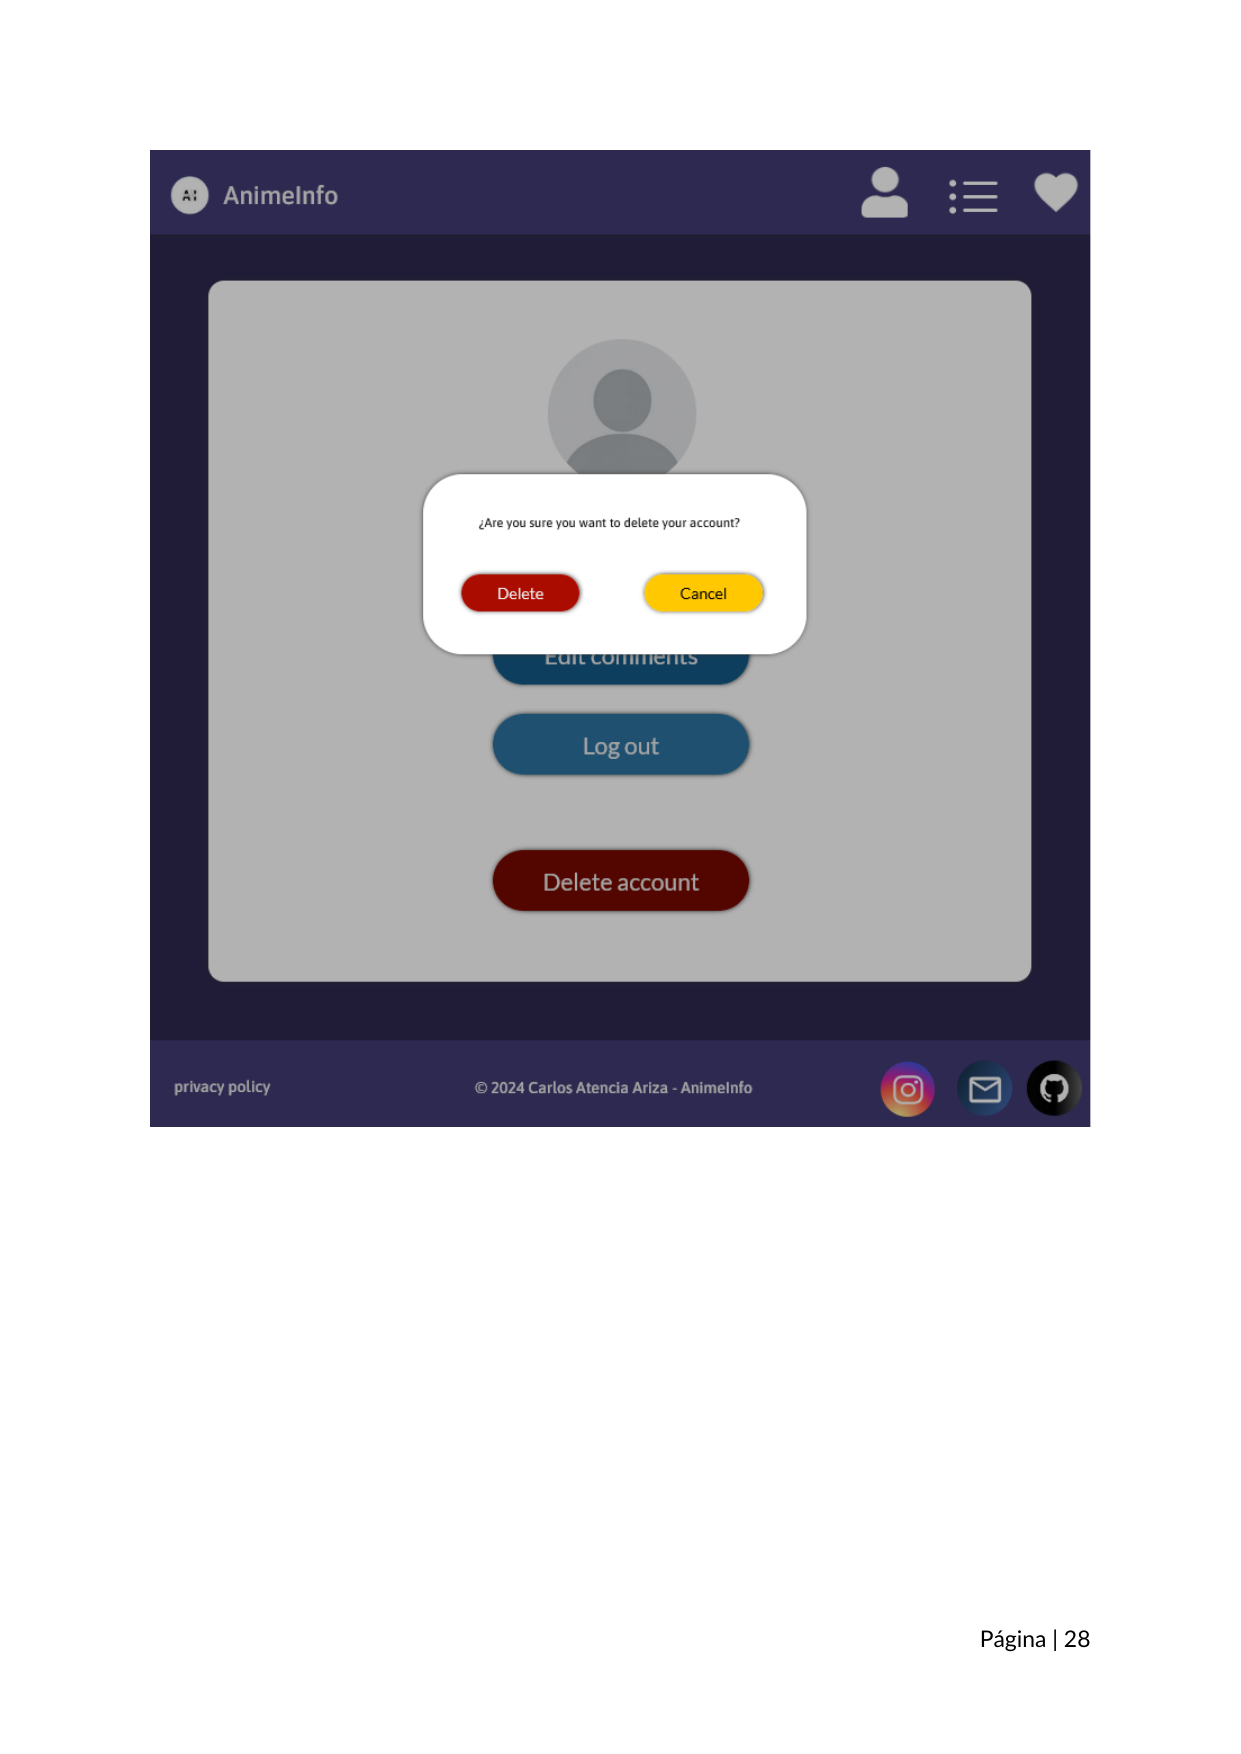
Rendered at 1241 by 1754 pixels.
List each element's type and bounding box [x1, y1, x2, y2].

picture [150, 150, 1091, 1127]
